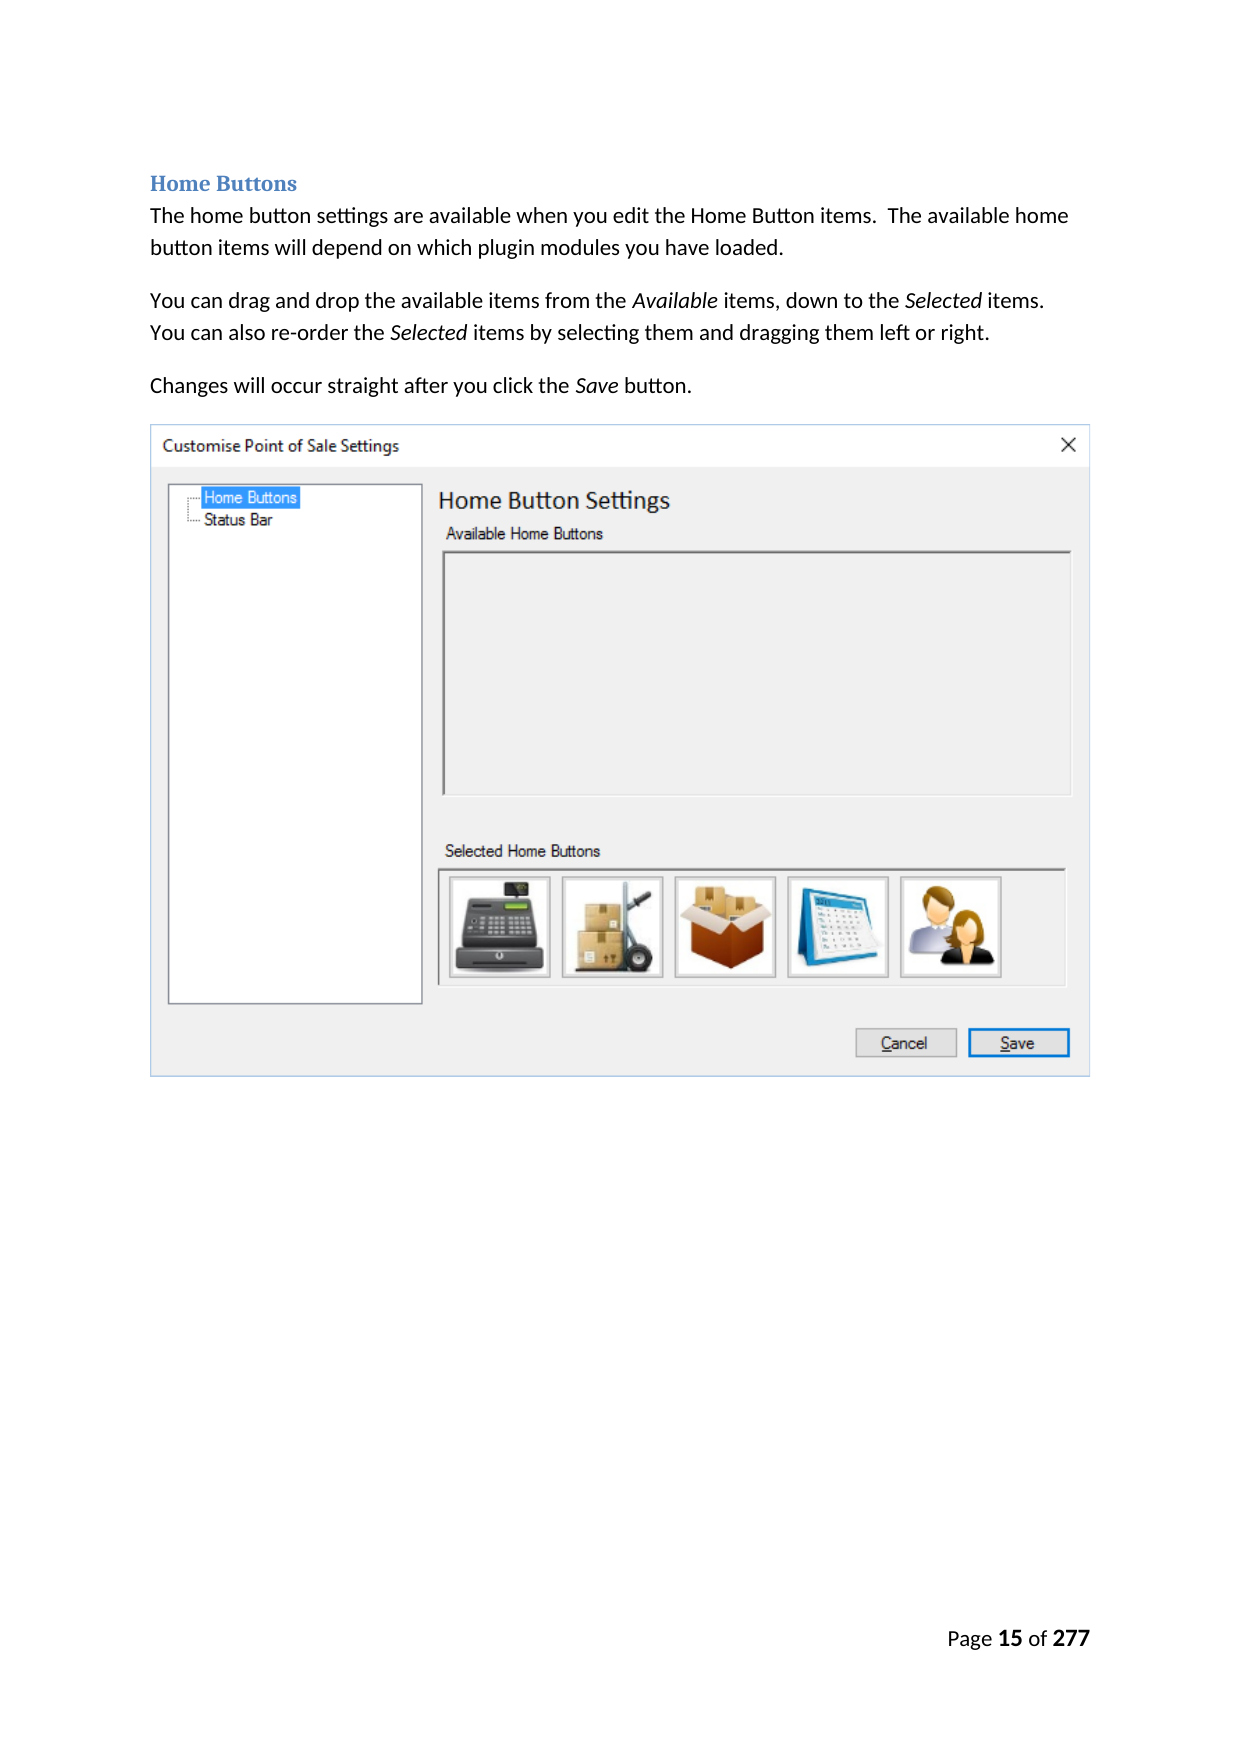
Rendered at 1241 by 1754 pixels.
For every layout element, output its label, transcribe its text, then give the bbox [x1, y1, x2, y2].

subtitle Home Buttons [150, 171, 1090, 197]
picture [150, 424, 1091, 1077]
text You can drag and drop the available items from the Available items, down to the Selected items. You can also re-order the Selected items by selecting them and dragging them left or right. [150, 286, 1090, 346]
text Changes will occur straight after you click the Save button. [150, 371, 1090, 399]
text The home button settings are available when you edit the Home Button items. The available home button items will depend on which plugin modules you have loaded. [150, 201, 1090, 261]
